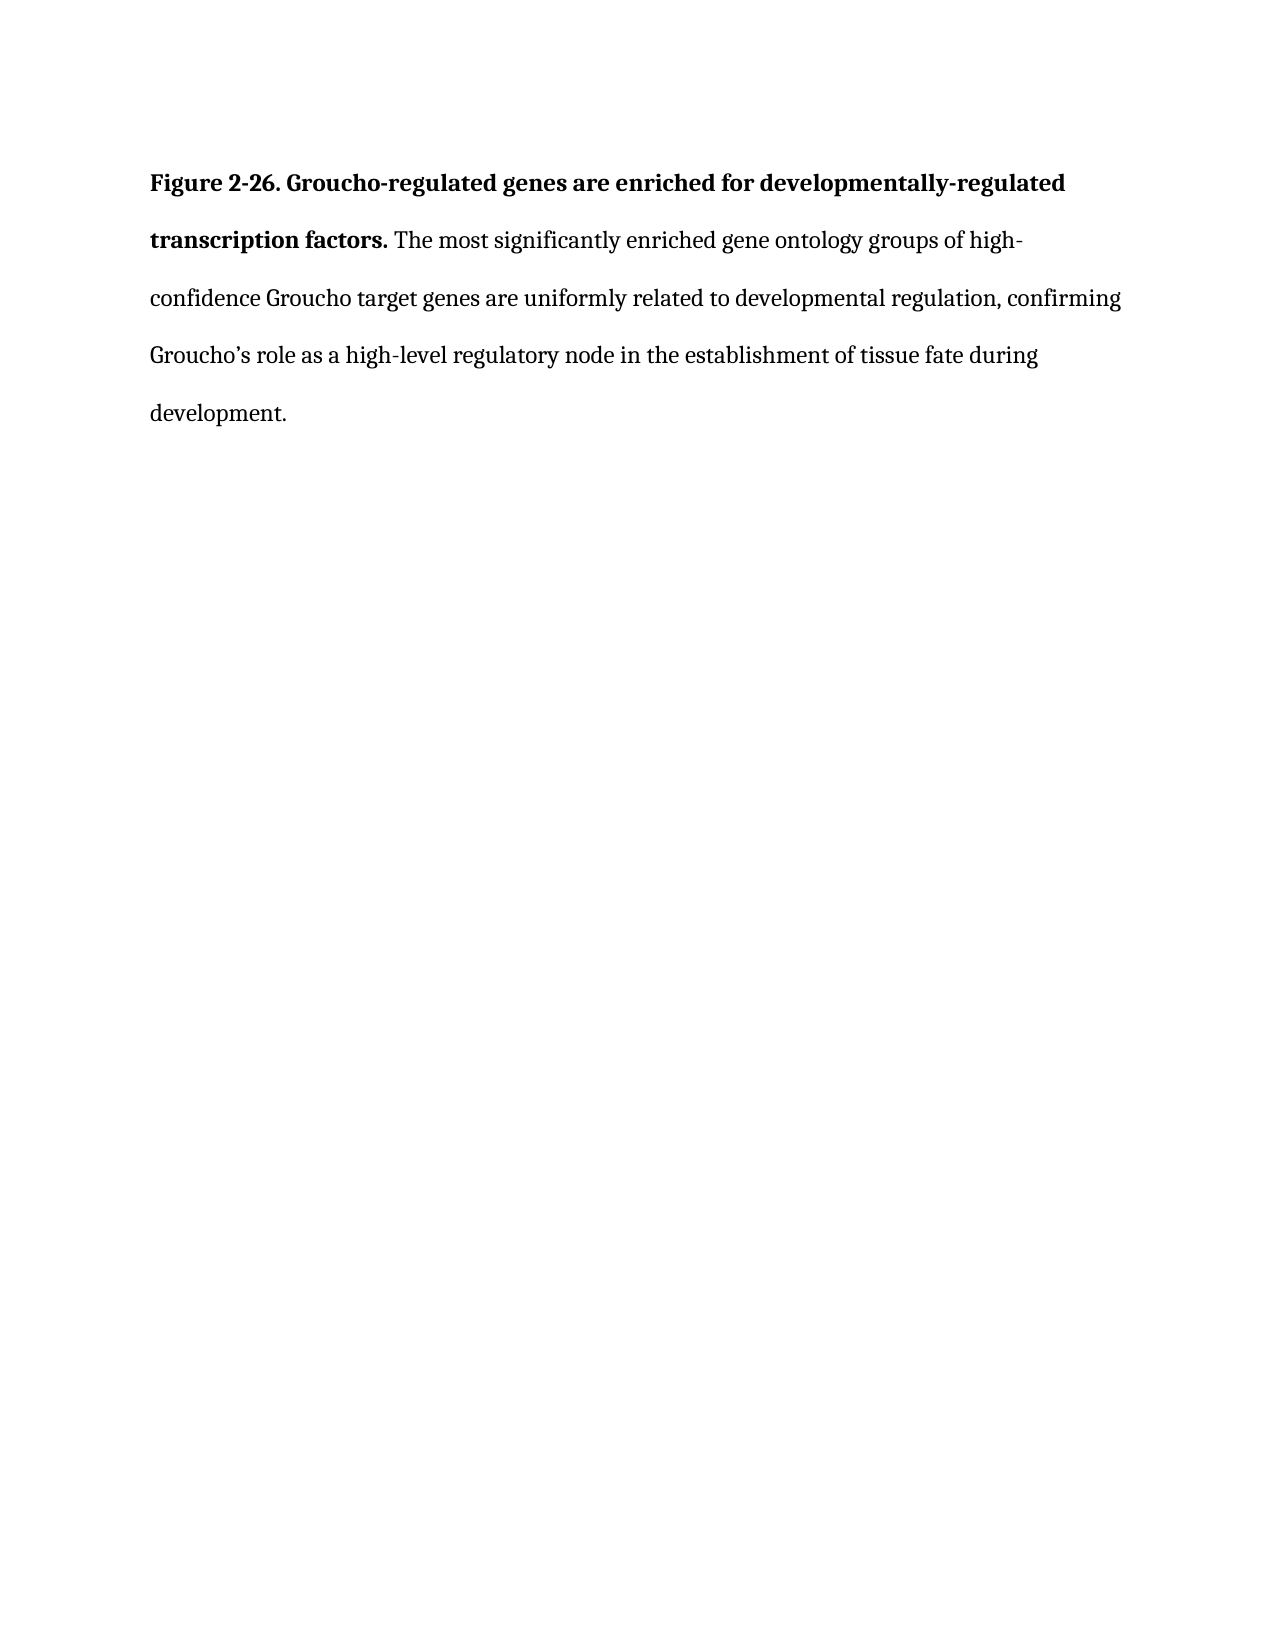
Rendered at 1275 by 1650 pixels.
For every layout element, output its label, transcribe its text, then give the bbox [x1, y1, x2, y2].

text Figure 2-26. Groucho-regulated genes are enriched for developmentally-regulated transcription factors. The most significantly enriched gene ontology groups of high-confidence Groucho target genes are uniformly related to developmental regulation, confirming Groucho’s role as a high-level regulatory node in the establishment of tissue fate during development. [150, 169, 1125, 427]
